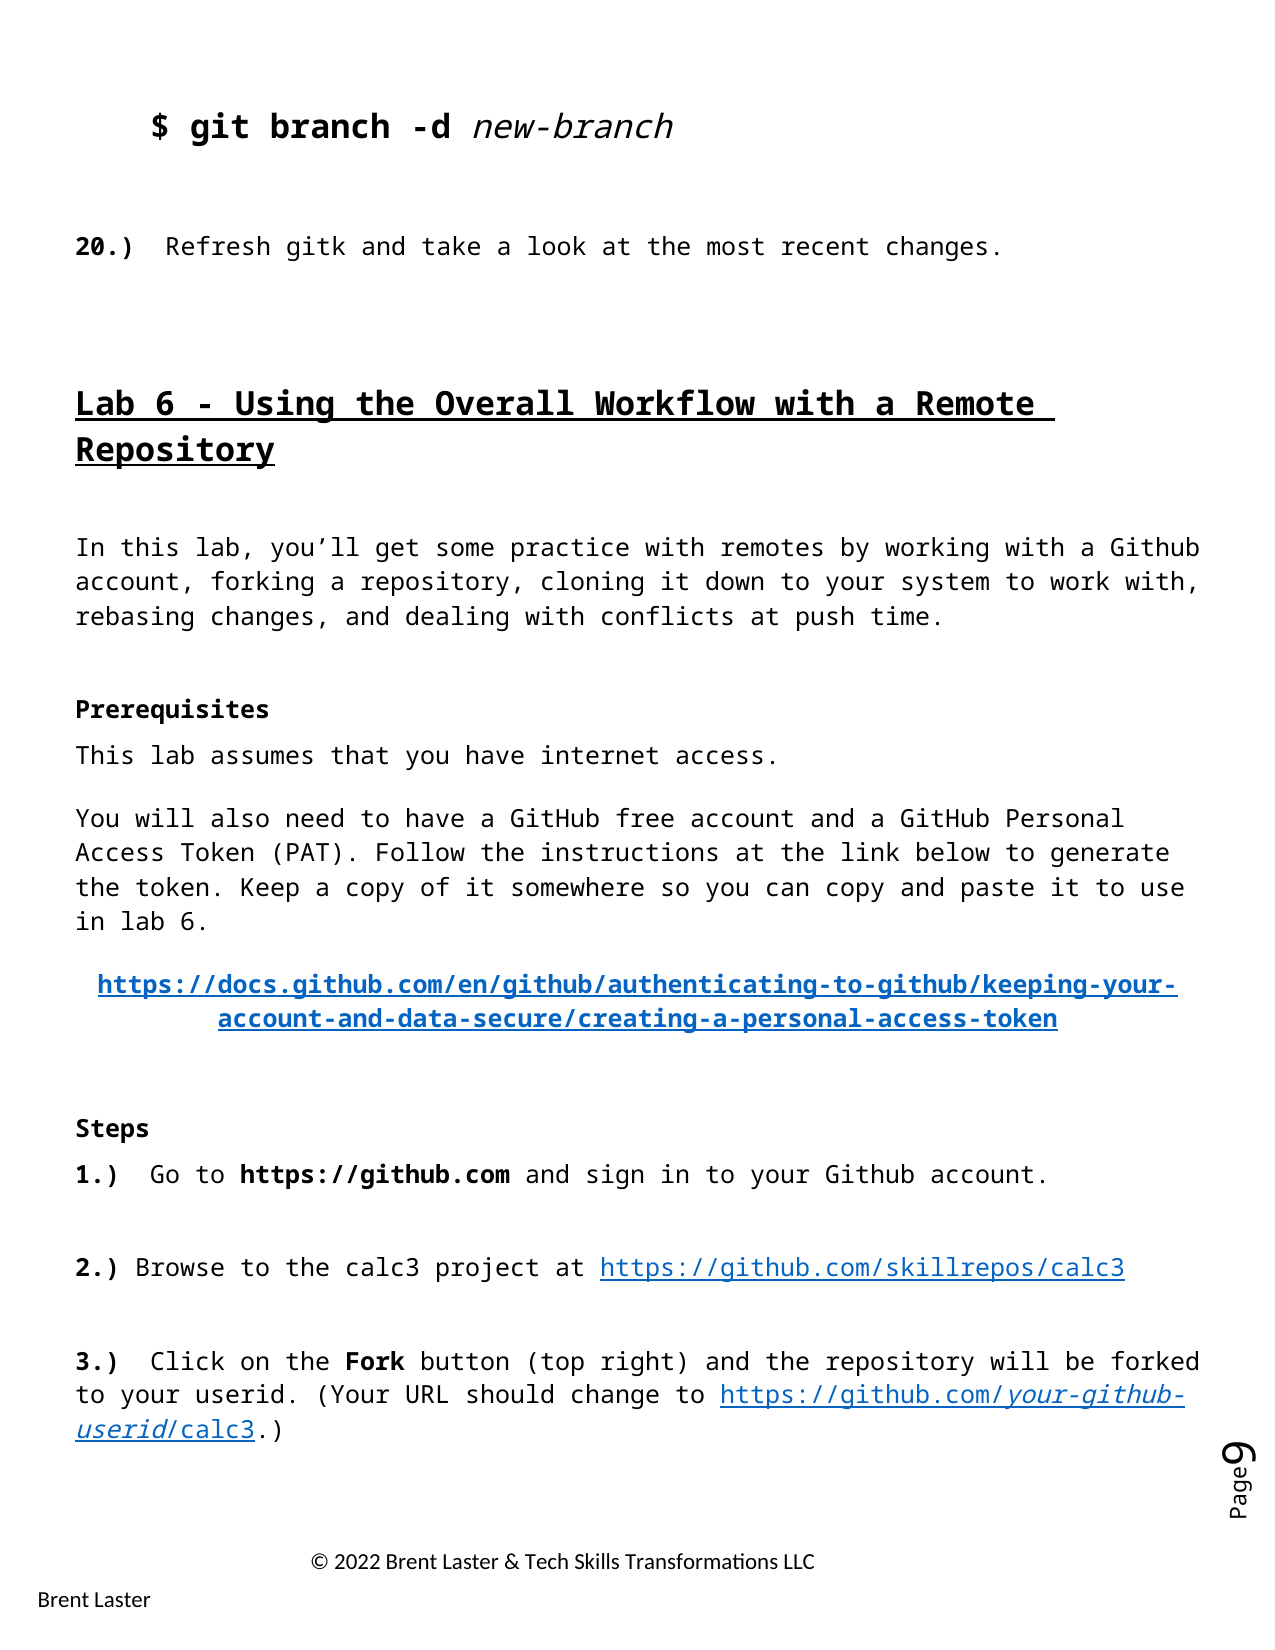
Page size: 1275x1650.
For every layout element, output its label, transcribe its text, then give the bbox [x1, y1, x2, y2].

text 20.) Refresh gitk and take a look at the most recent changes. [75, 229, 1200, 263]
text 3.) Click on the Fork button (top right) and the repository will be forked to your userid. (Your URL should change to https://github.com/your-github-userid/calc3.) [75, 1343, 1200, 1445]
text $ git branch -d new-branch [150, 103, 1200, 148]
text Prerequisites [75, 691, 1200, 725]
text 1.) Go to https://github.com and sign in to your Github account. [75, 1157, 1200, 1191]
text 2.) Browse to the calc3 project at https://github.com/skillrepos/calc3 [75, 1250, 1200, 1284]
subtitle https://docs.github.com/en/github/authenticating-to-github/keeping-your-account-and-data-secure/creating-a-personal-access-token [75, 966, 1200, 1034]
text Steps [75, 1110, 1200, 1144]
text This lab assumes that you have internet access. [75, 738, 1200, 772]
subtitle You will also need to have a GitHub free account and a GitHub Personal Access Token (PAT). Follow the instructions at the link below to generate the token. Keep a copy of it somewhere so you can copy and paste it to use in lab 6. [75, 801, 1200, 937]
text In this lab, you’ll get some practice with remotes by working with a Github account, forking a repository, cloning it down to your system to work with, rebasing changes, and dealing with conflicts at push time. [75, 530, 1200, 632]
text Lab 6 - Using the Overall Workflow with a Remote Repository [75, 380, 1200, 471]
